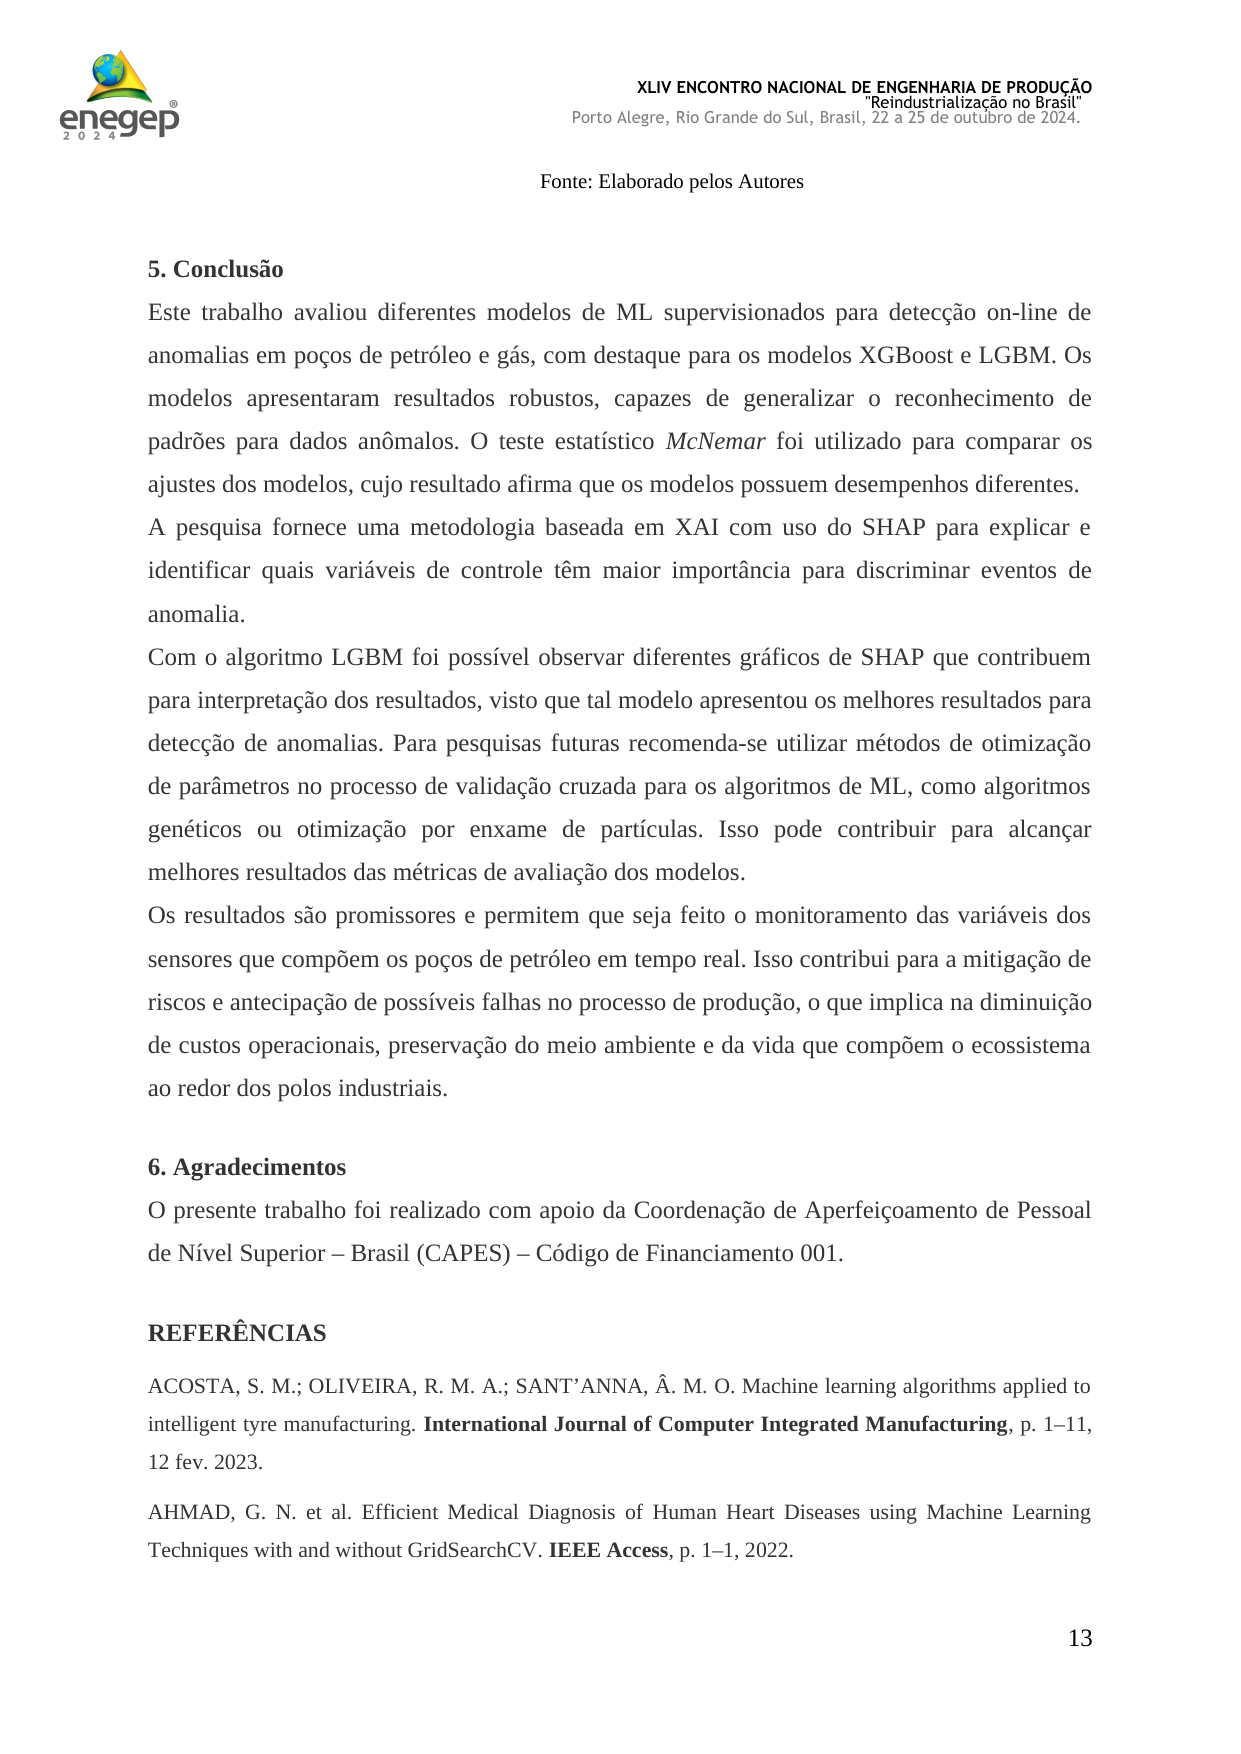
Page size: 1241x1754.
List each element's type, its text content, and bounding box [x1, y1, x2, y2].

text REFERÊNCIAS [148, 1318, 1092, 1346]
text Fonte: Elaborado pelos Autores [148, 169, 1137, 193]
text Este trabalho avaliou diferentes modelos de ML supervisionados para detecção on-line de anomalias em poços de petróleo e gás, com destaque para os modelos XGBoost e LGBM. Os modelos apresentaram resultados robustos, capazes de generalizar o reconhecimento de padrões para dados anômalos. O teste estatístico McNemar foi utilizado para comparar os ajustes dos modelos, cujo resultado afirma que os modelos possuem desempenhos diferentes. [148, 297, 1092, 498]
text Os resultados são promissores e permitem que seja feito o monitoramento das variáveis dos sensores que compõem os poços de petróleo em tempo real. Isso contribui para a mitigação de riscos e antecipação de possíveis falhas no processo de produção, o que implica na diminuição de custos operacionais, preservação do meio ambiente e da vida que compõem o ecossistema ao redor dos polos industriais. [148, 901, 1092, 1102]
text O presente trabalho foi realizado com apoio da Coordenação de Aperfeiçoamento de Pessoal de Nível Superior – Brasil (CAPES) – Código de Financiamento 001. [148, 1195, 1092, 1267]
text A pesquisa fornece uma metodologia baseada em XAI com uso do SHAP para explicar e identificar quais variáveis de controle têm maior importância para discriminar eventos de anomalia. [148, 512, 1092, 627]
text 6. Agradecimentos [148, 1152, 1092, 1181]
text 5. Conclusão [148, 254, 1092, 282]
text ACOSTA, S. M.; OLIVEIRA, R. M. A.; SANT’ANNA, Â. M. O. Machine learning algorithms applied to intelligent tyre manufacturing. International Journal of Computer Integrated Manufacturing, p. 1–11, 12 fev. 2023. [148, 1373, 1092, 1474]
picture [57, 48, 182, 147]
text AHMAD, G. N. et al. Efficient Medical Diagnosis of Human Heart Diseases using Machine Learning Techniques with and without GridSearchCV. IEEE Access, p. 1–1, 2022. [148, 1499, 1092, 1562]
text Com o algoritmo LGBM foi possível observar diferentes gráficos de SHAP que contribuem para interpretação dos resultados, visto que tal modelo apresentou os melhores resultados para detecção de anomalias. Para pesquisas futuras recomenda-se utilizar métodos de otimização de parâmetros no processo de validação cruzada para os algoritmos de ML, como algoritmos genéticos ou otimização por enxame de partículas. Isso pode contribuir para alcançar melhores resultados das métricas de avaliação dos modelos. [148, 642, 1092, 886]
